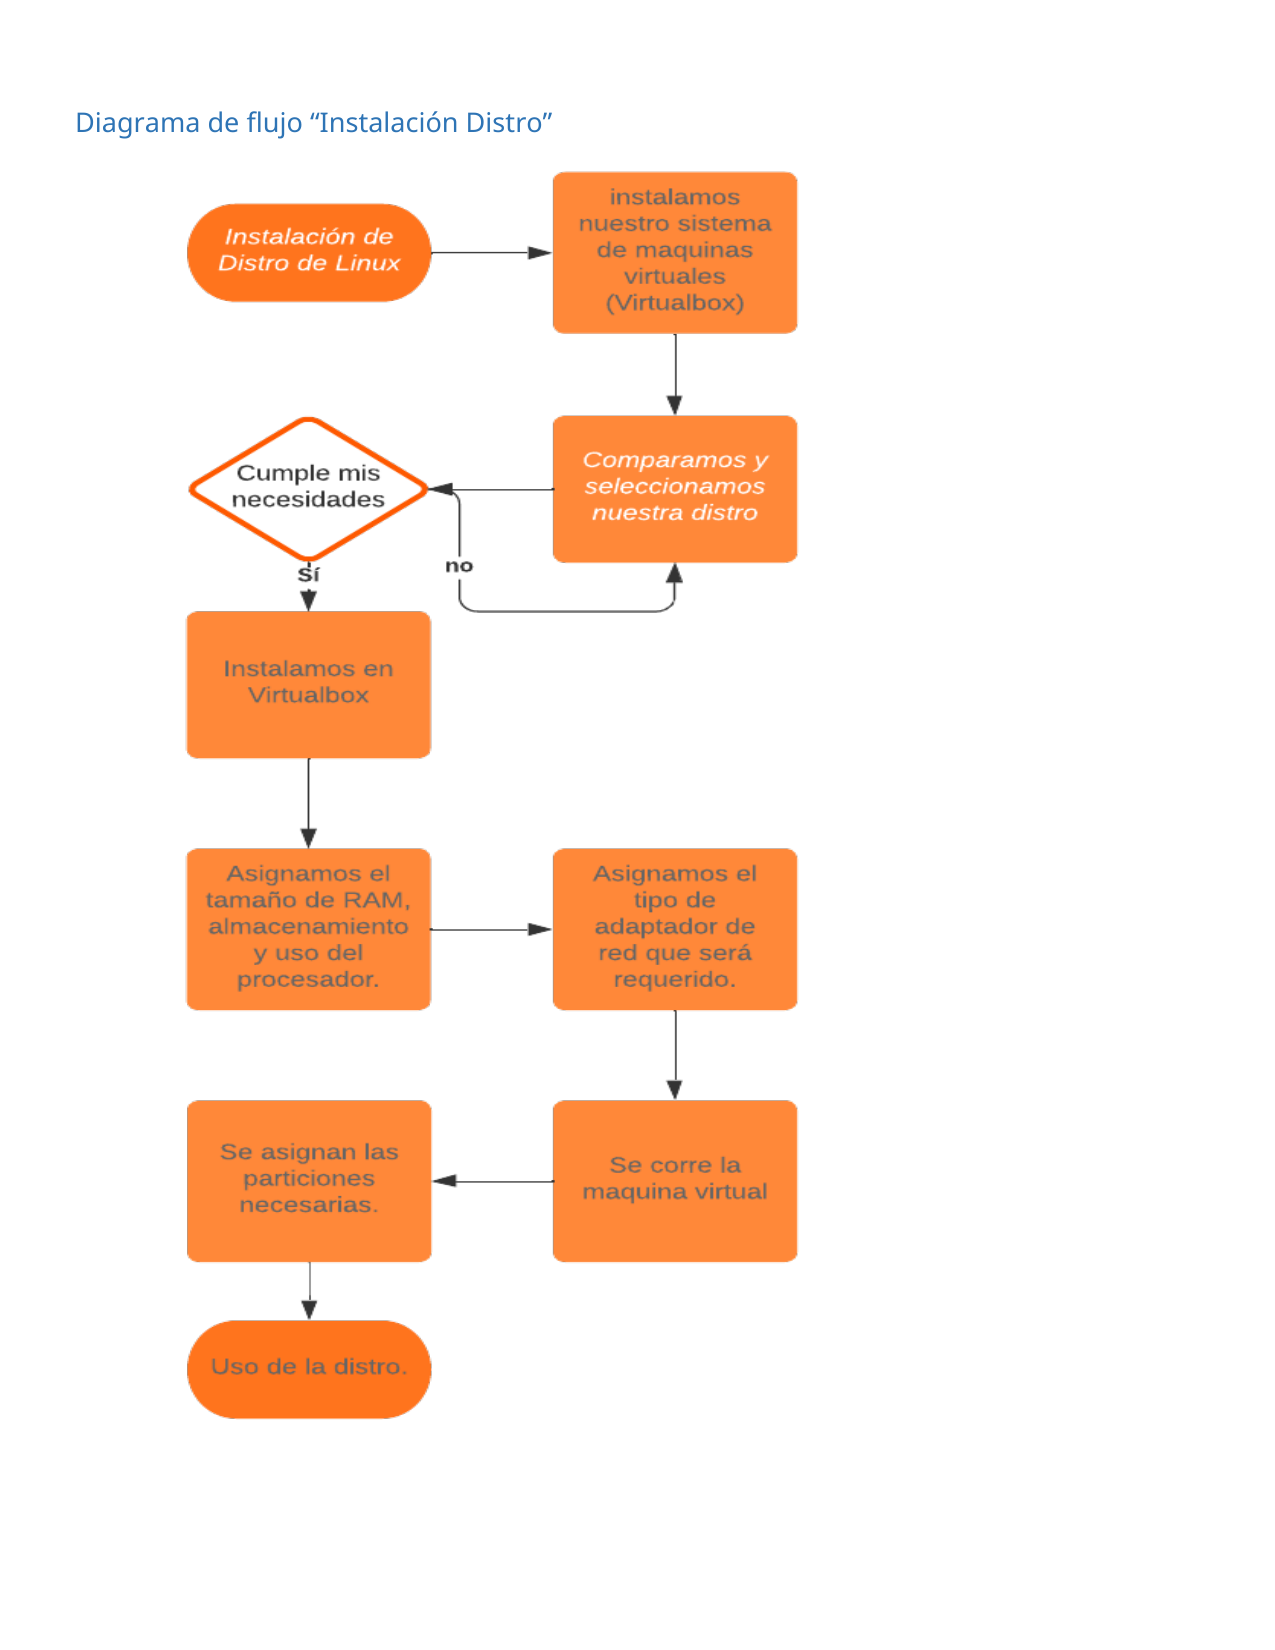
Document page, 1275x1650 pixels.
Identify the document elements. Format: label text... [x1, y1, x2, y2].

picture [75, 142, 845, 1443]
subtitle Diagrama de flujo “Instalación Distro” [75, 103, 1200, 140]
